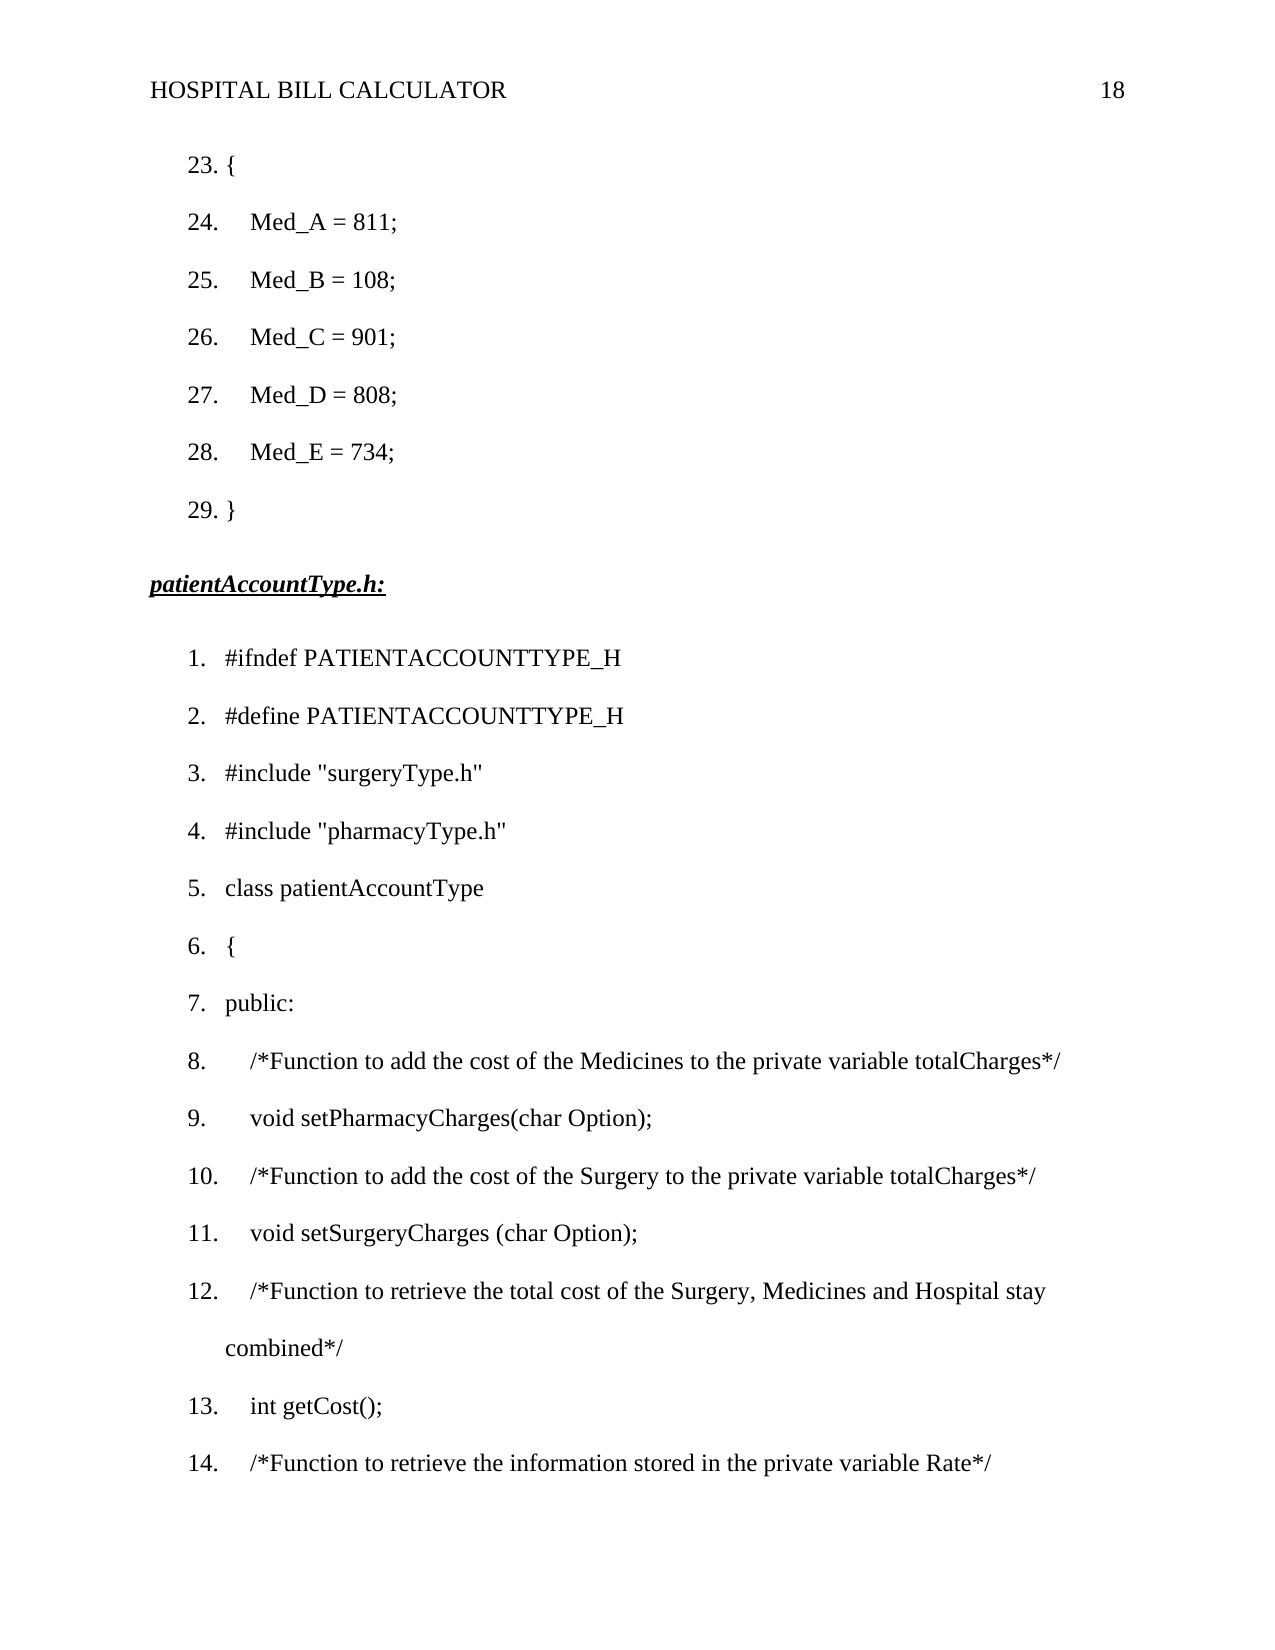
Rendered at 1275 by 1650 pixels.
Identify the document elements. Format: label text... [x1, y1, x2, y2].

list Med_C = 901; [187, 322, 1125, 351]
list /*Function to add the cost of the Surgery to the private variable totalCharges*/ [187, 1161, 1125, 1189]
list } [187, 495, 1125, 524]
list void setSurgeryCharges (char Option); [187, 1218, 1125, 1247]
list public: [187, 988, 1125, 1017]
list #include "surgeryType.h" [187, 758, 1125, 787]
list Med_A = 811; [187, 207, 1125, 236]
list Med_D = 808; [187, 380, 1125, 409]
list class patientAccountType [187, 873, 1125, 902]
list /*Function to add the cost of the Medicines to the private variable totalCharges*/ [187, 1046, 1125, 1074]
list int getCost(); [187, 1391, 1125, 1419]
list { [187, 931, 1125, 959]
list Med_B = 108; [187, 265, 1125, 294]
list #define PATIENTACCOUNTTYPE_H [187, 701, 1125, 729]
list { [187, 150, 1125, 179]
list /*Function to retrieve the information stored in the private variable Rate*/ [187, 1448, 1125, 1477]
list #include "pharmacyType.h" [187, 816, 1125, 844]
list /*Function to retrieve the total cost of the Surgery, Medicines and Hospital stay combined*/ [187, 1276, 1125, 1362]
list Med_E = 734; [187, 437, 1125, 466]
list void setPharmacyCharges(char Option); [187, 1103, 1125, 1132]
list #ifndef PATIENTACCOUNTTYPE_H [187, 643, 1125, 672]
text patientAccountType.h: [150, 569, 1125, 598]
